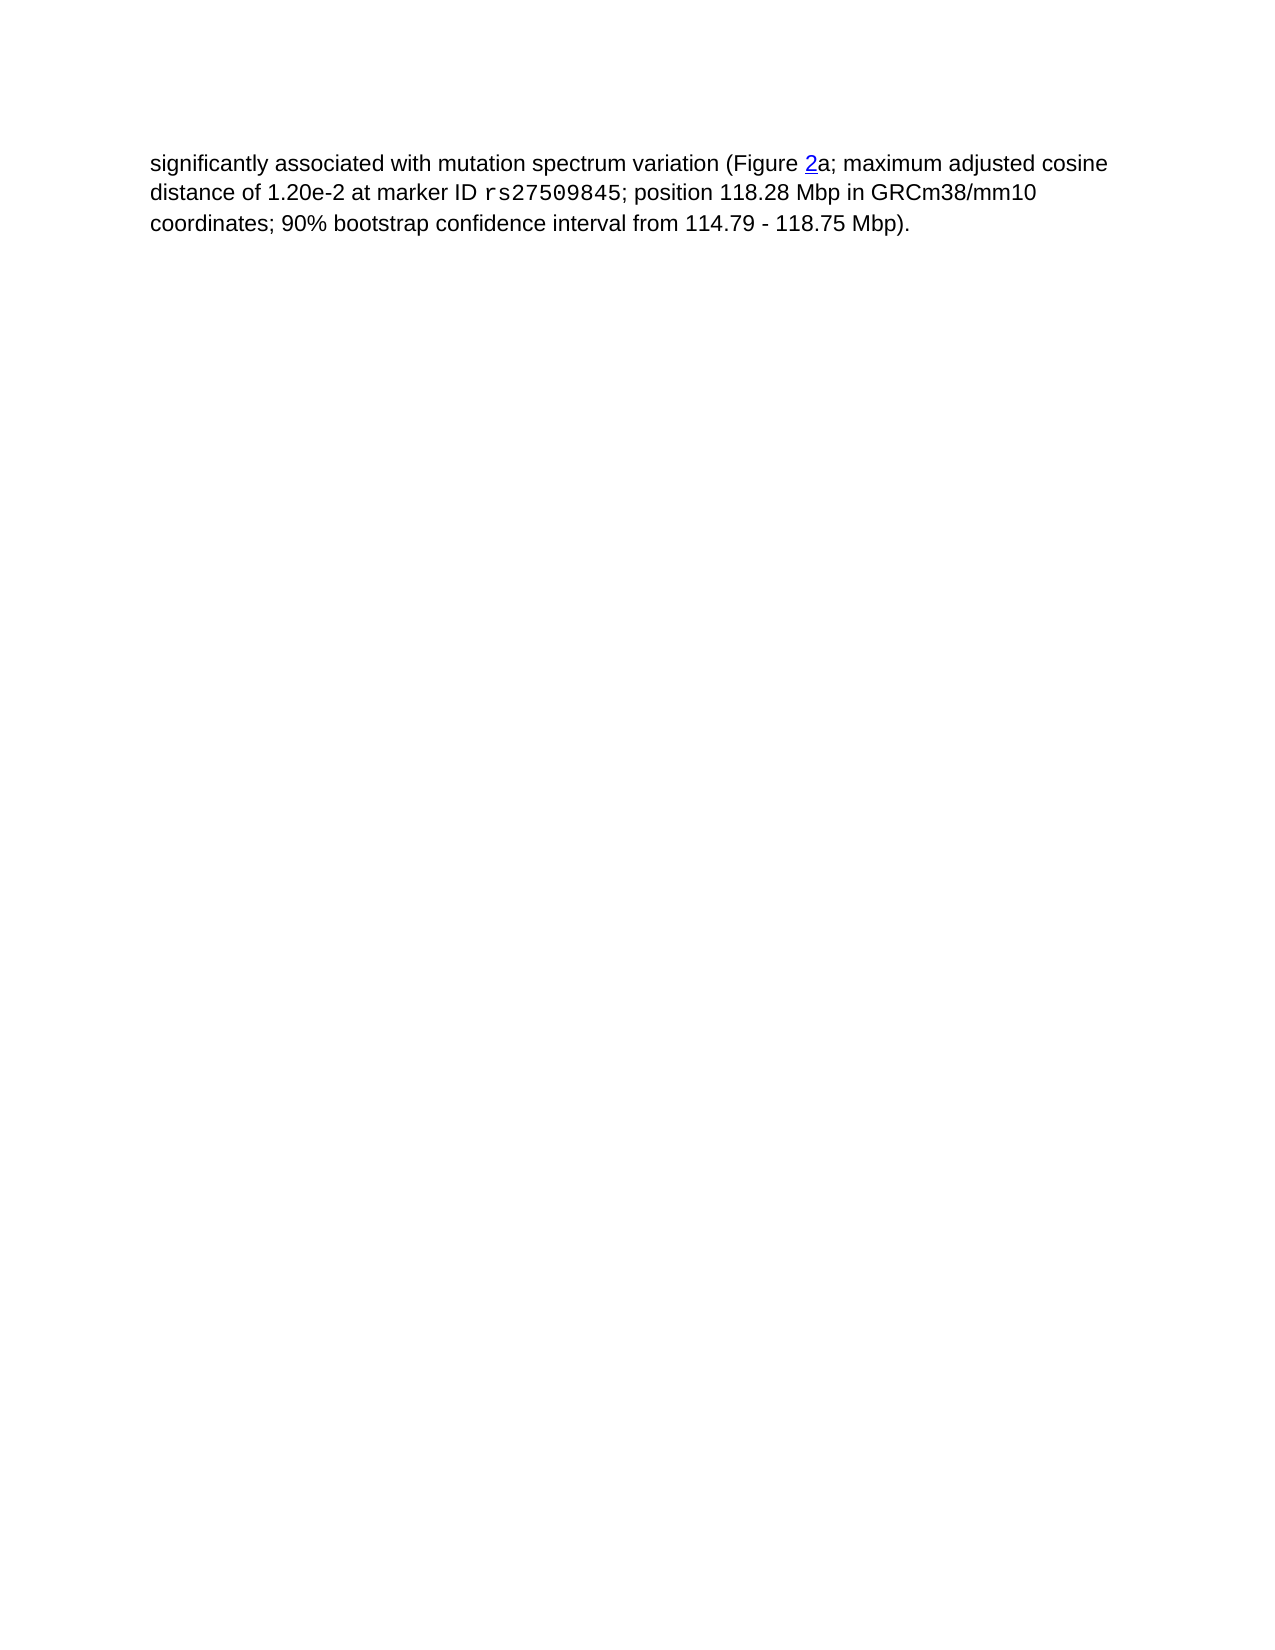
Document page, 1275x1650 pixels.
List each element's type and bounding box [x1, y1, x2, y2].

text [150, 150, 1125, 236]
